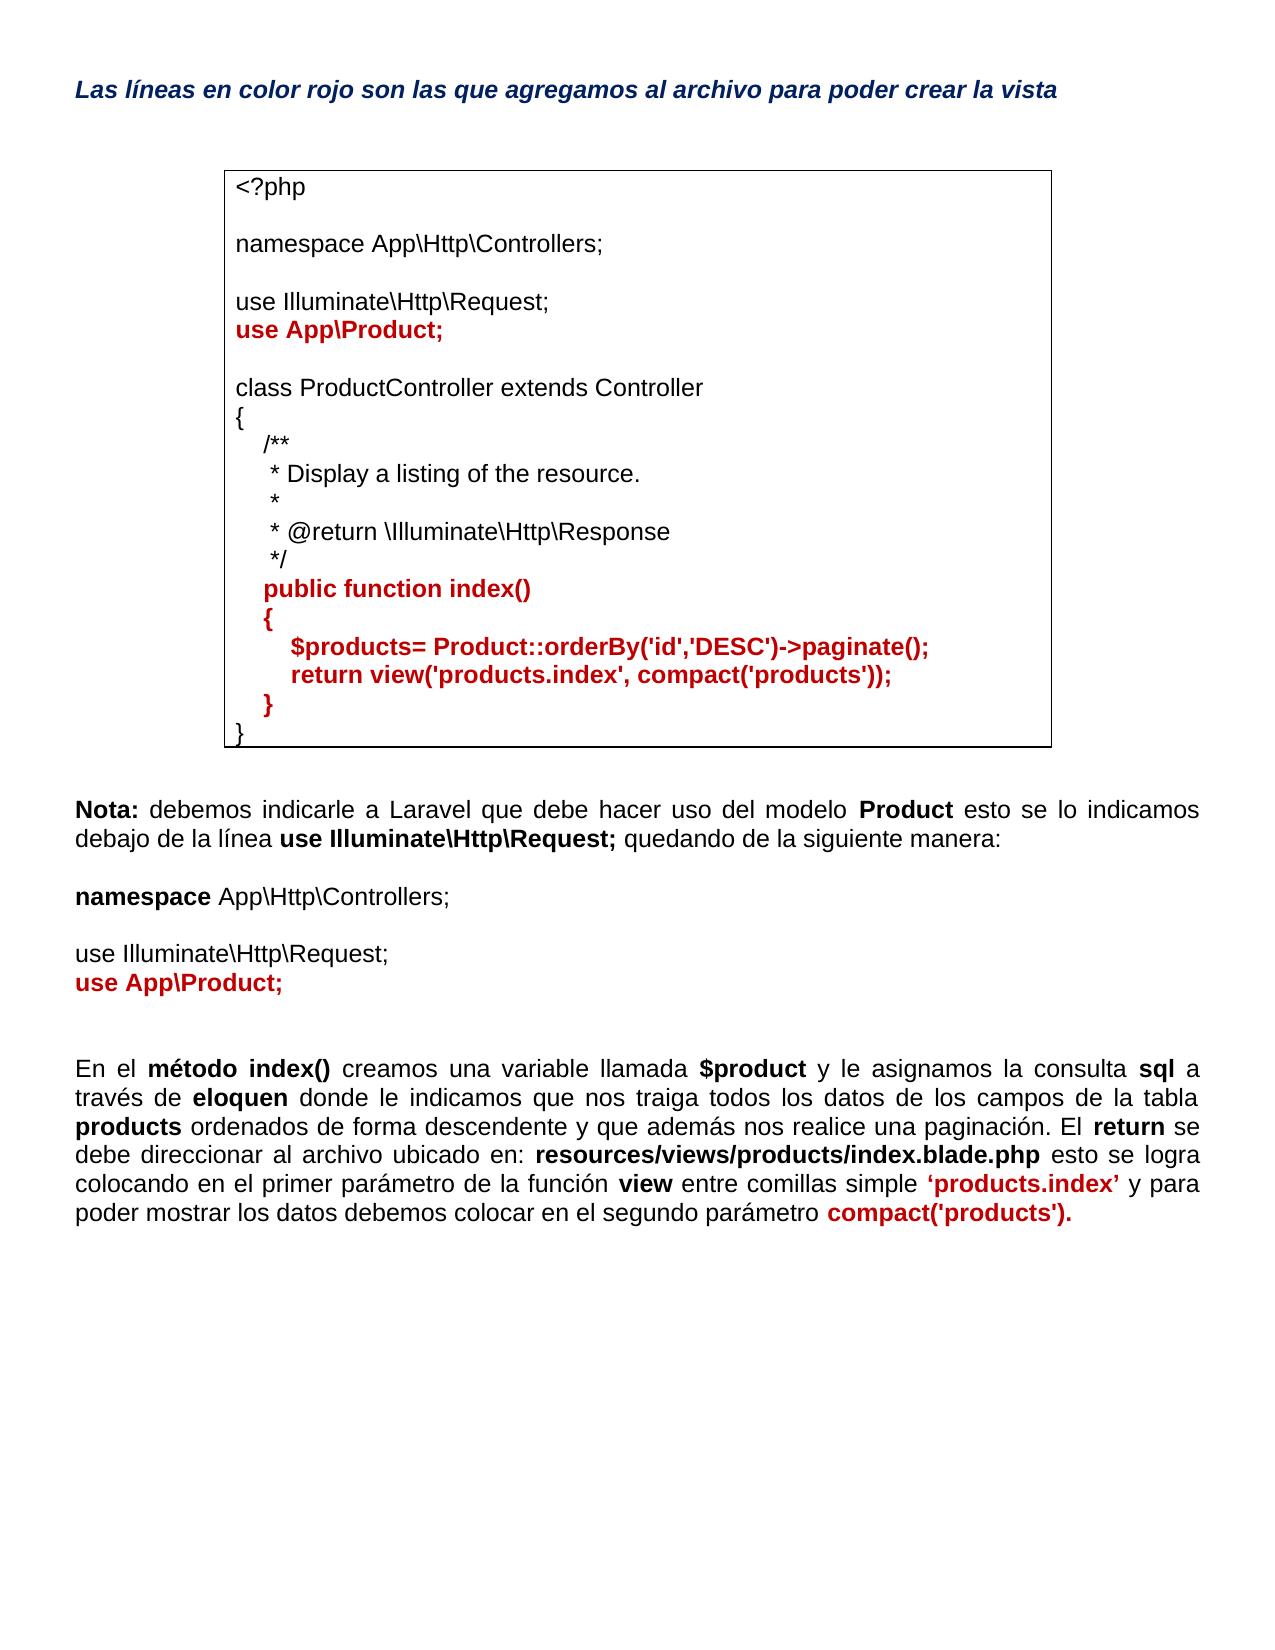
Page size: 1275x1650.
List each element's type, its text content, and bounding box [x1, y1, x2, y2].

table_header <?php namespace App\Http\Controllers; use Illuminate\Http\Request; use App\Product; class ProductController extends Controller { /** * Display a listing of the resource. * * @return \Illuminate\Http\Response */ public function index() { $products= Product::orderBy('id','DESC')->paginate(); return view('products.index', compact('products')); } } [225, 171, 1051, 746]
text En el método index() creamos una variable llamada $product y le asignamos la consulta sql a través de eloquen donde le indicamos que nos traiga todos los datos de los campos de la tabla products ordenados de forma descendente y que además nos realice una paginación. El return se debe direccionar al archivo ubicado en: resources/views/products/index.blade.php esto se logra colocando en el primer parámetro de la función view entre comillas simple ‘products.index’ y para poder mostrar los datos debemos colocar en el segundo parámetro compact('products'). [75, 1054, 1200, 1226]
text Las líneas en color rojo son las que agregamos al archivo para poder crear la vista [75, 75, 1200, 104]
text Nota: debemos indicarle a Laravel que debe hacer uso del modelo Product esto se lo indicamos debajo de la línea use Illuminate\Http\Request; quedando de la siguiente manera: [75, 795, 1200, 853]
text use Illuminate\Http\Request; [75, 939, 1200, 968]
text use App\Product; [75, 968, 1200, 996]
text namespace App\Http\Controllers; [75, 881, 1200, 910]
